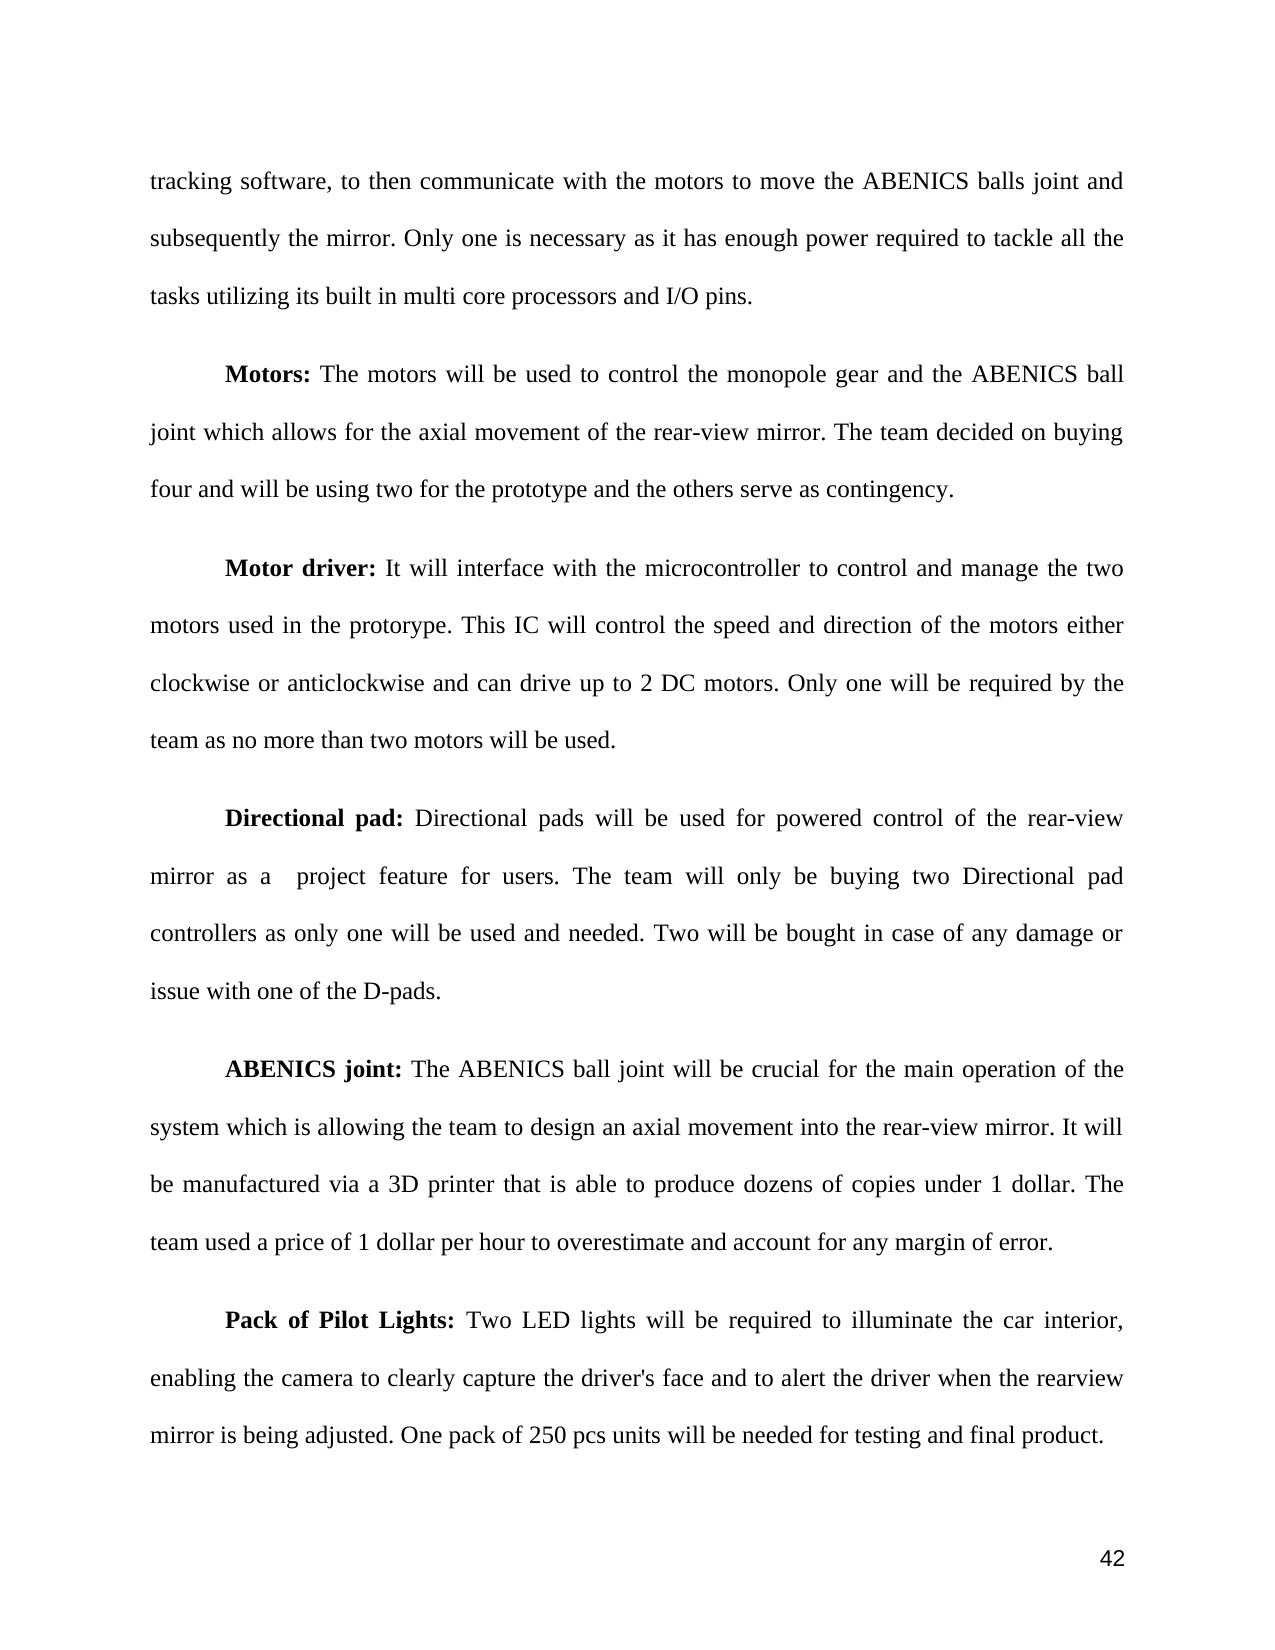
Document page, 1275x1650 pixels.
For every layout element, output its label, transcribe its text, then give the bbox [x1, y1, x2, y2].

text Pack of Pilot Lights: Two LED lights will be required to illuminate the car interior, enabling the camera to clearly capture the driver's face and to alert the driver when the rearview mirror is being adjusted. One pack of 250 pcs units will be needed for testing and final product. [150, 1305, 1125, 1449]
text Directional pad: Directional pads will be used for powered control of the rear-view mirror as a project feature for users. The team will only be buying two Directional pad controllers as only one will be used and needed. Two will be bought in case of any damage or issue with one of the D-pads. [150, 803, 1125, 1005]
text Motors: The motors will be used to control the monopole gear and the ABENICS ball joint which allows for the axial movement of the rear-view mirror. The team decided on buying four and will be using two for the prototype and the others serve as contingency. [150, 359, 1125, 503]
text Motor driver: It will interface with the microcontroller to control and manage the two motors used in the protorype. This IC will control the speed and direction of the motors either clockwise or anticlockwise and can drive up to 2 DC motors. Only one will be required by the team as no more than two motors will be used. [150, 553, 1125, 754]
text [150, 166, 1125, 310]
text ABENICS joint: The ABENICS ball joint will be crucial for the main operation of the system which is allowing the team to design an axial movement into the rear-view mirror. It will be manufactured via a 3D printer that is able to produce dozens of copies under 1 dollar. The team used a price of 1 dollar per hour to overestimate and account for any margin of error. [150, 1054, 1125, 1256]
